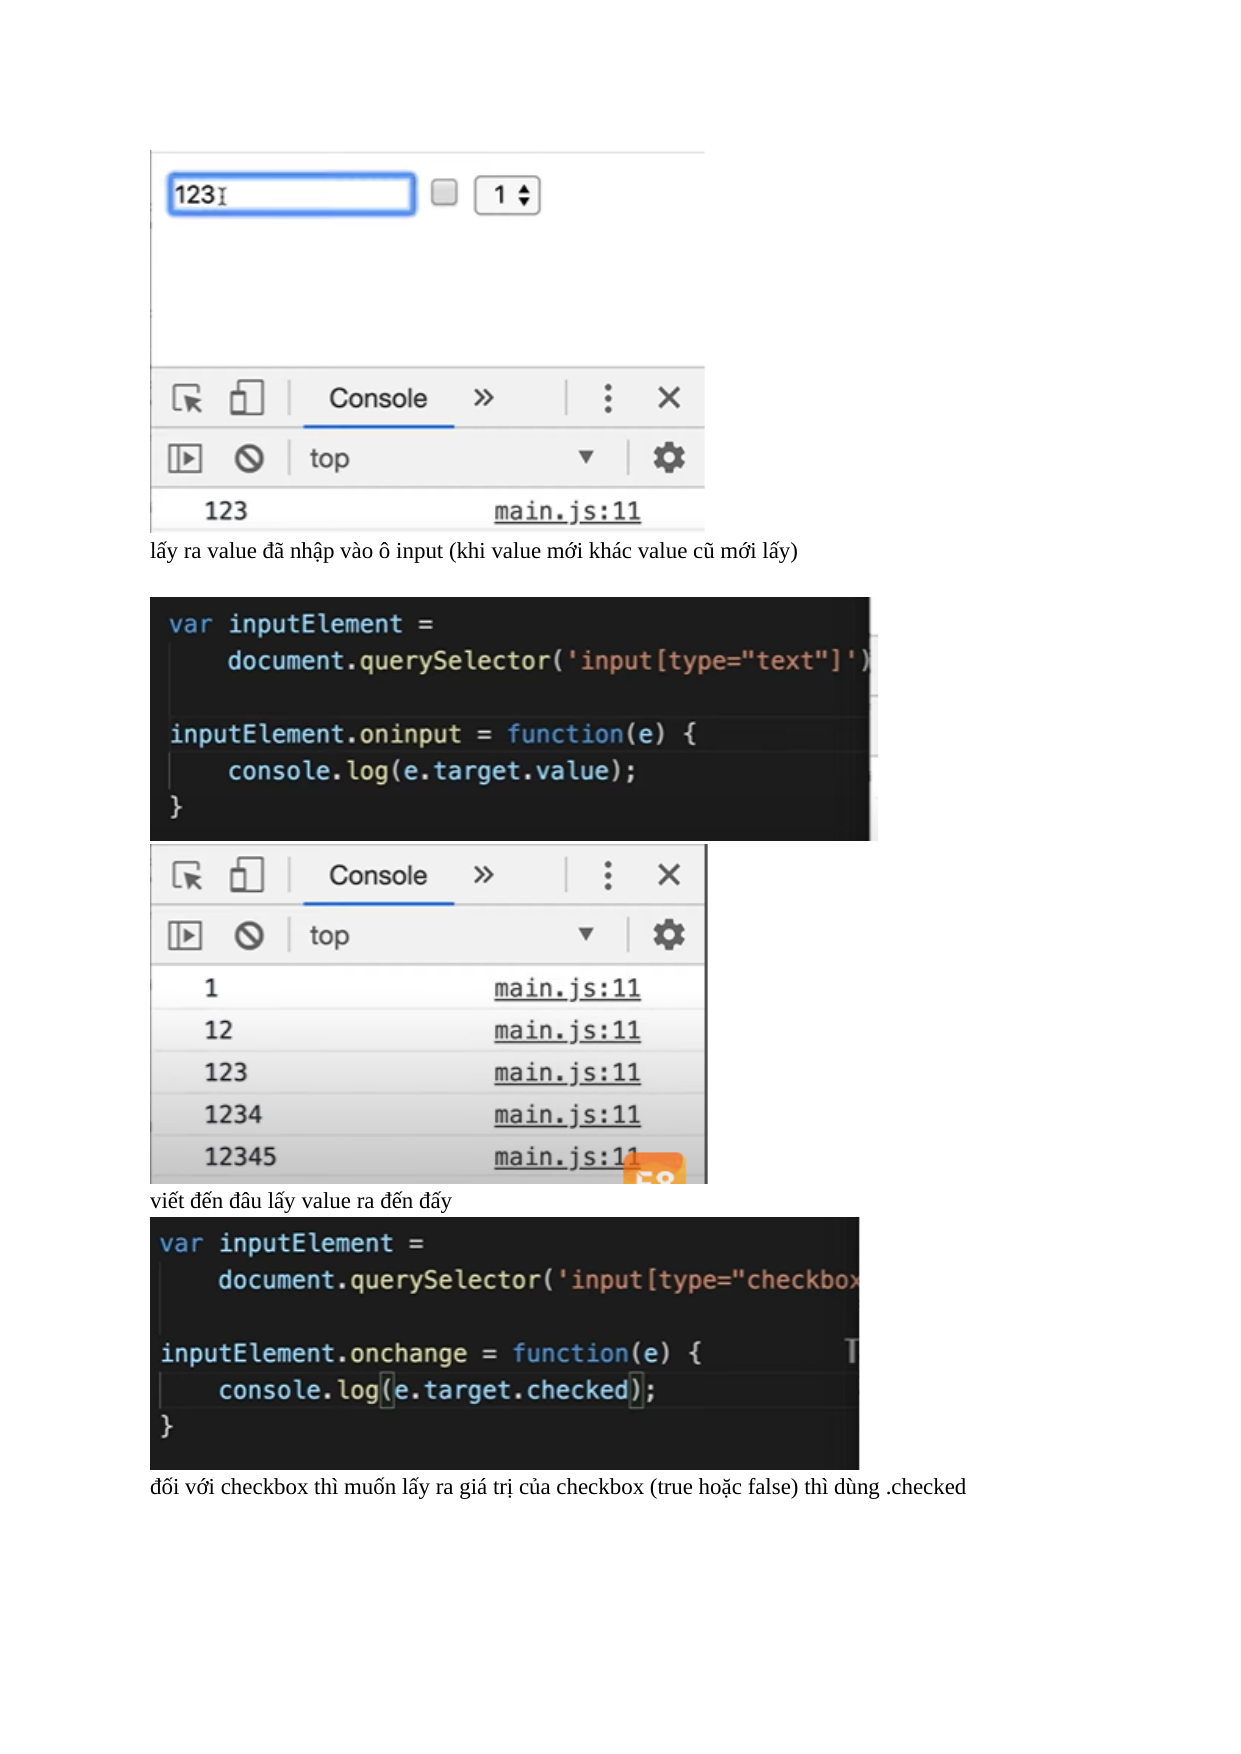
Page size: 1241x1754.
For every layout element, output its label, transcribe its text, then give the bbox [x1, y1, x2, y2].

picture [150, 1217, 860, 1470]
picture [150, 597, 879, 841]
picture [150, 844, 708, 1184]
text viết đến đâu lấy value ra đến đấy [150, 1188, 1090, 1214]
picture [150, 150, 705, 533]
text đối với checkbox thì muốn lấy ra giá trị của checkbox (true hoặc false) thì dùng .checked [150, 1473, 1090, 1499]
text lấy ra value đã nhập vào ô input (khi value mới khác value cũ mới lấy) [150, 537, 1090, 563]
